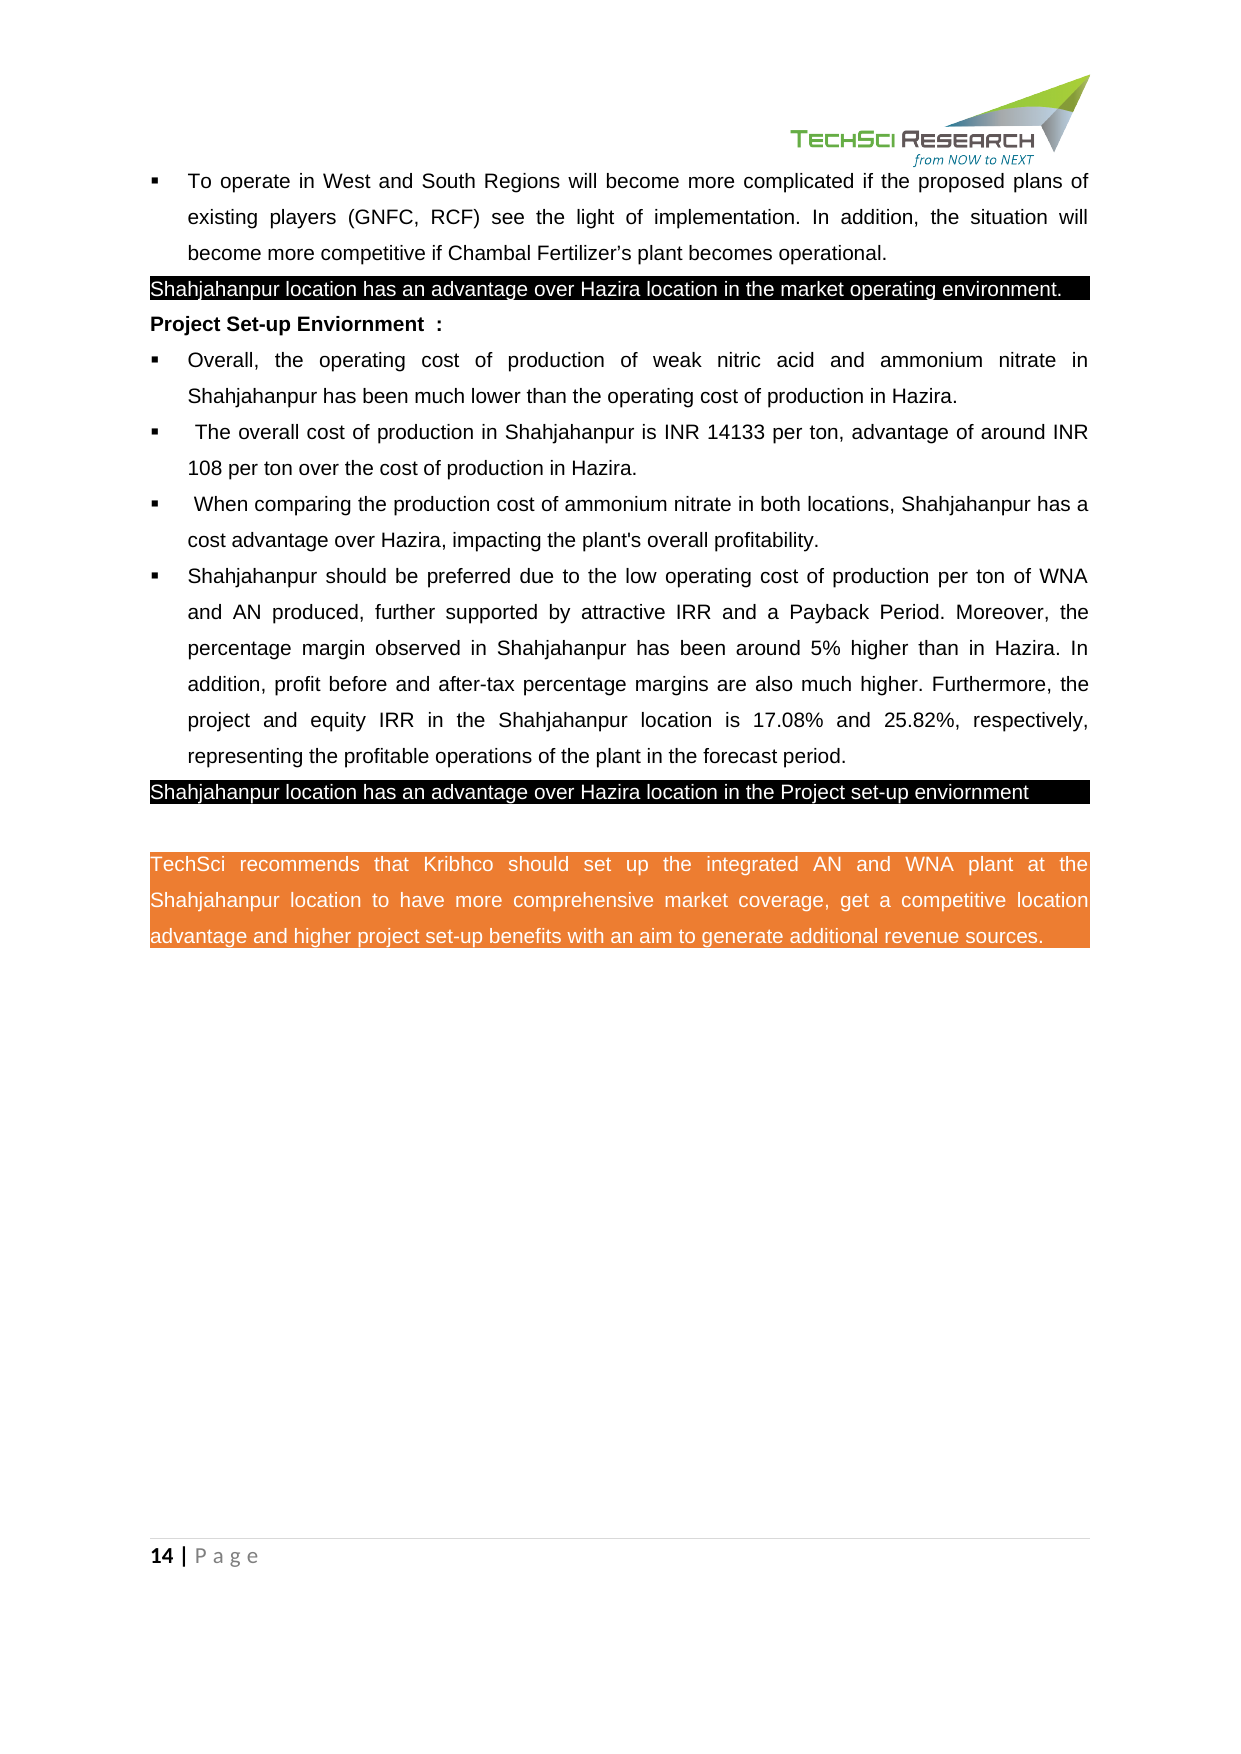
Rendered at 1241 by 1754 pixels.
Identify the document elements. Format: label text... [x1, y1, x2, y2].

text TechSci recommends that Kribhco should set up the integrated AN and WNA plant at the Shahjahanpur location to have more comprehensive market coverage, get a competitive location advantage and higher project set-up benefits with an aim to generate additional revenue sources. [150, 852, 1090, 948]
list The overall cost of production in Shahjahanpur is INR 14133 per ton, advantage of around INR 108 per ton over the cost of production in Hazira. [150, 420, 1090, 480]
text Shahjahanpur location has an advantage over Hazira location in the market operating environment. [150, 276, 1090, 300]
picture [788, 73, 1091, 169]
text Project Set-up Enviornment : [150, 312, 1090, 336]
list Overall, the operating cost of production of weak nitric acid and ammonium nitrate in Shahjahanpur has been much lower than the operating cost of production in Hazira. [150, 348, 1090, 408]
list To operate in West and South Regions will become more complicated if the proposed plans of existing players (GNFC, RCF) see the light of implementation. In addition, the situation will become more competitive if Chambal Fertilizer’s plant becomes operational. [150, 168, 1090, 264]
list When comparing the production cost of ammonium nitrate in both locations, Shahjahanpur has a cost advantage over Hazira, impacting the plant's overall profitability. [150, 492, 1090, 552]
list Shahjahanpur should be preferred due to the low operating cost of production per ton of WNA and AN produced, further supported by attractive IRR and a Payback Period. Moreover, the percentage margin observed in Shahjahanpur has been around 5% higher than in Hazira. In addition, profit before and after-tax percentage margins are also much higher. Furthermore, the project and equity IRR in the Shahjahanpur location is 17.08% and 25.82%, respectively, representing the profitable operations of the plant in the forecast period. [150, 564, 1090, 768]
text Shahjahanpur location has an advantage over Hazira location in the Project set-up enviornment [150, 780, 1090, 804]
